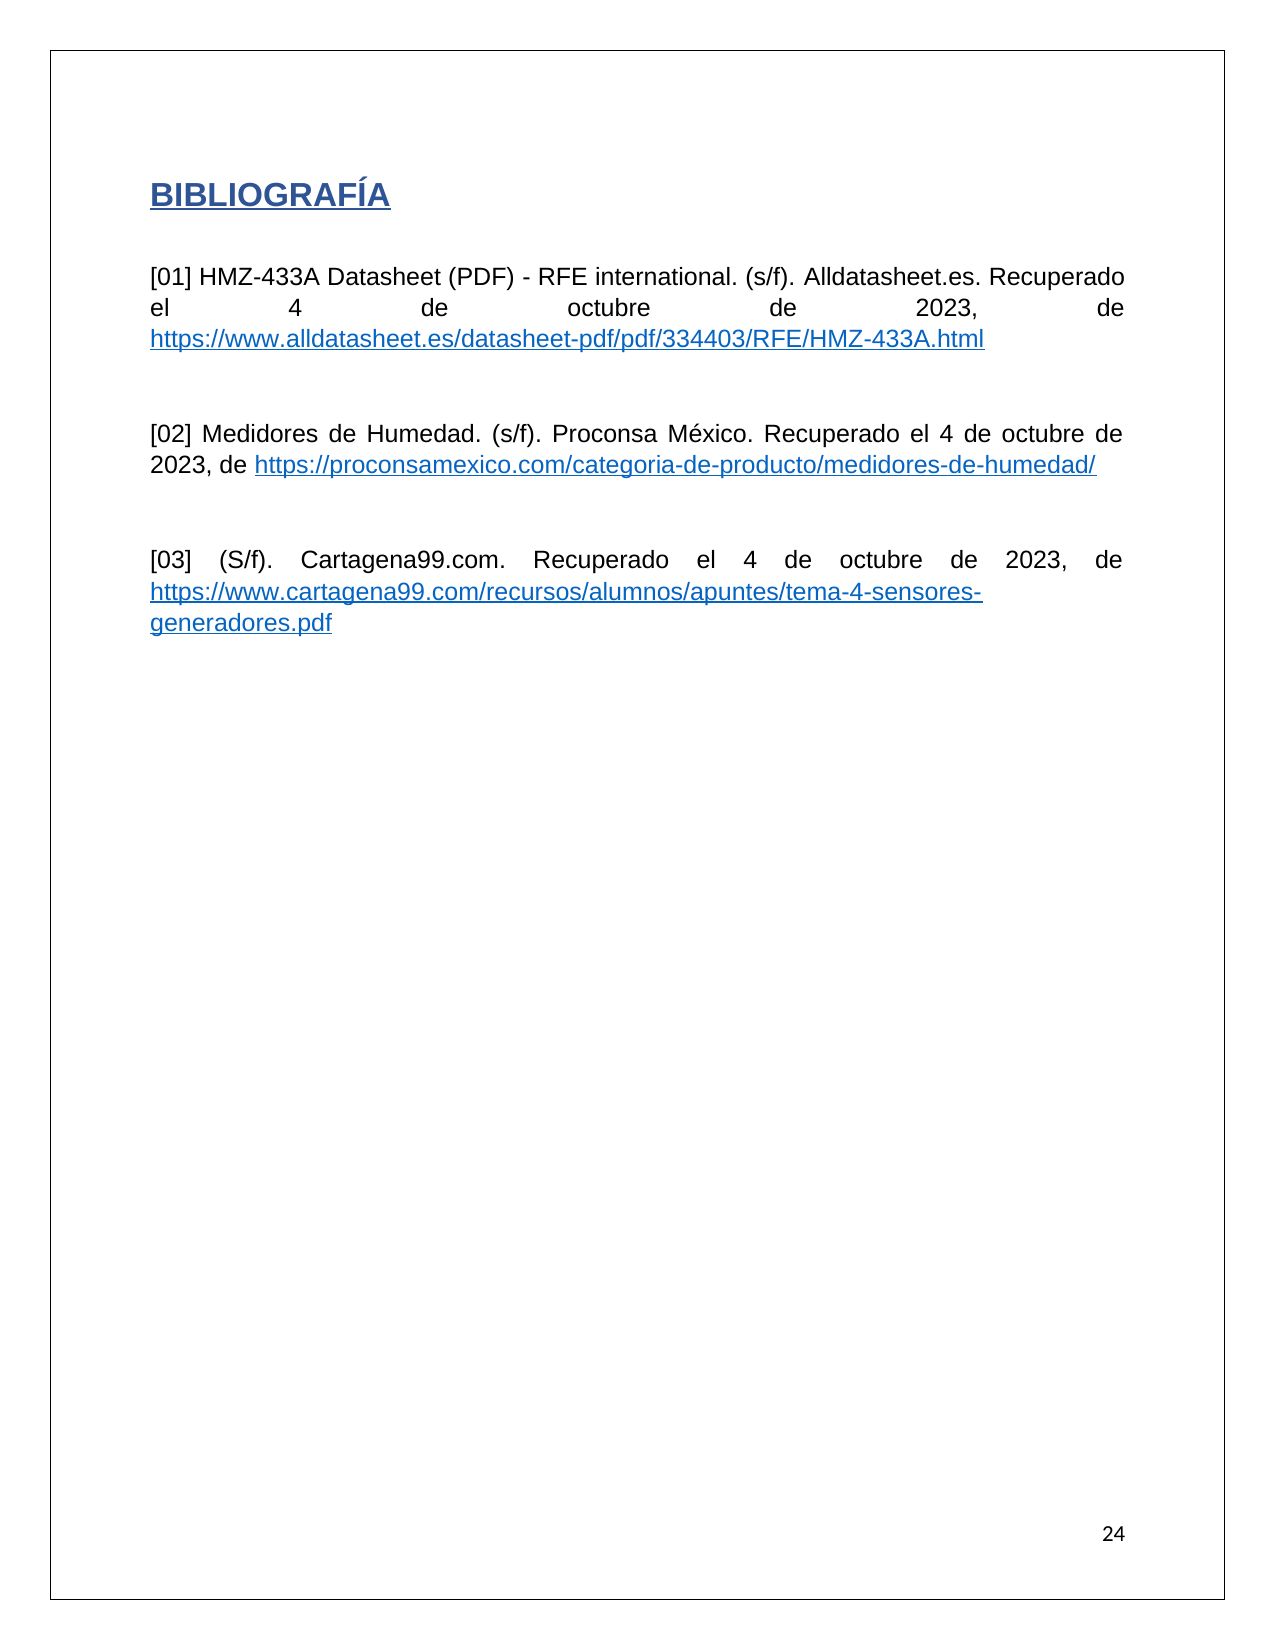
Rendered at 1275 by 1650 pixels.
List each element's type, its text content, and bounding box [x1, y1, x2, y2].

text [02] Medidores de Humedad. (s/f). Proconsa México. Recuperado el 4 de octubre de 2023, de https://proconsamexico.com/categoria-de-producto/medidores-de-humedad/ [150, 419, 1125, 479]
subtitle BIBLIOGRAFÍA [150, 175, 1125, 213]
text [03] (S/f). Cartagena99.com. Recuperado el 4 de octubre de 2023, de https://www.cartagena99.com/recursos/alumnos/apuntes/tema-4-sensores-generadores.pdf [150, 546, 1125, 636]
text [01] HMZ-433A Datasheet (PDF) - RFE international. (s/f). Alldatasheet.es. Recuperado el 4 de octubre de 2023, de https://www.alldatasheet.es/datasheet-pdf/pdf/334403/RFE/HMZ-433A.html [150, 262, 1125, 352]
